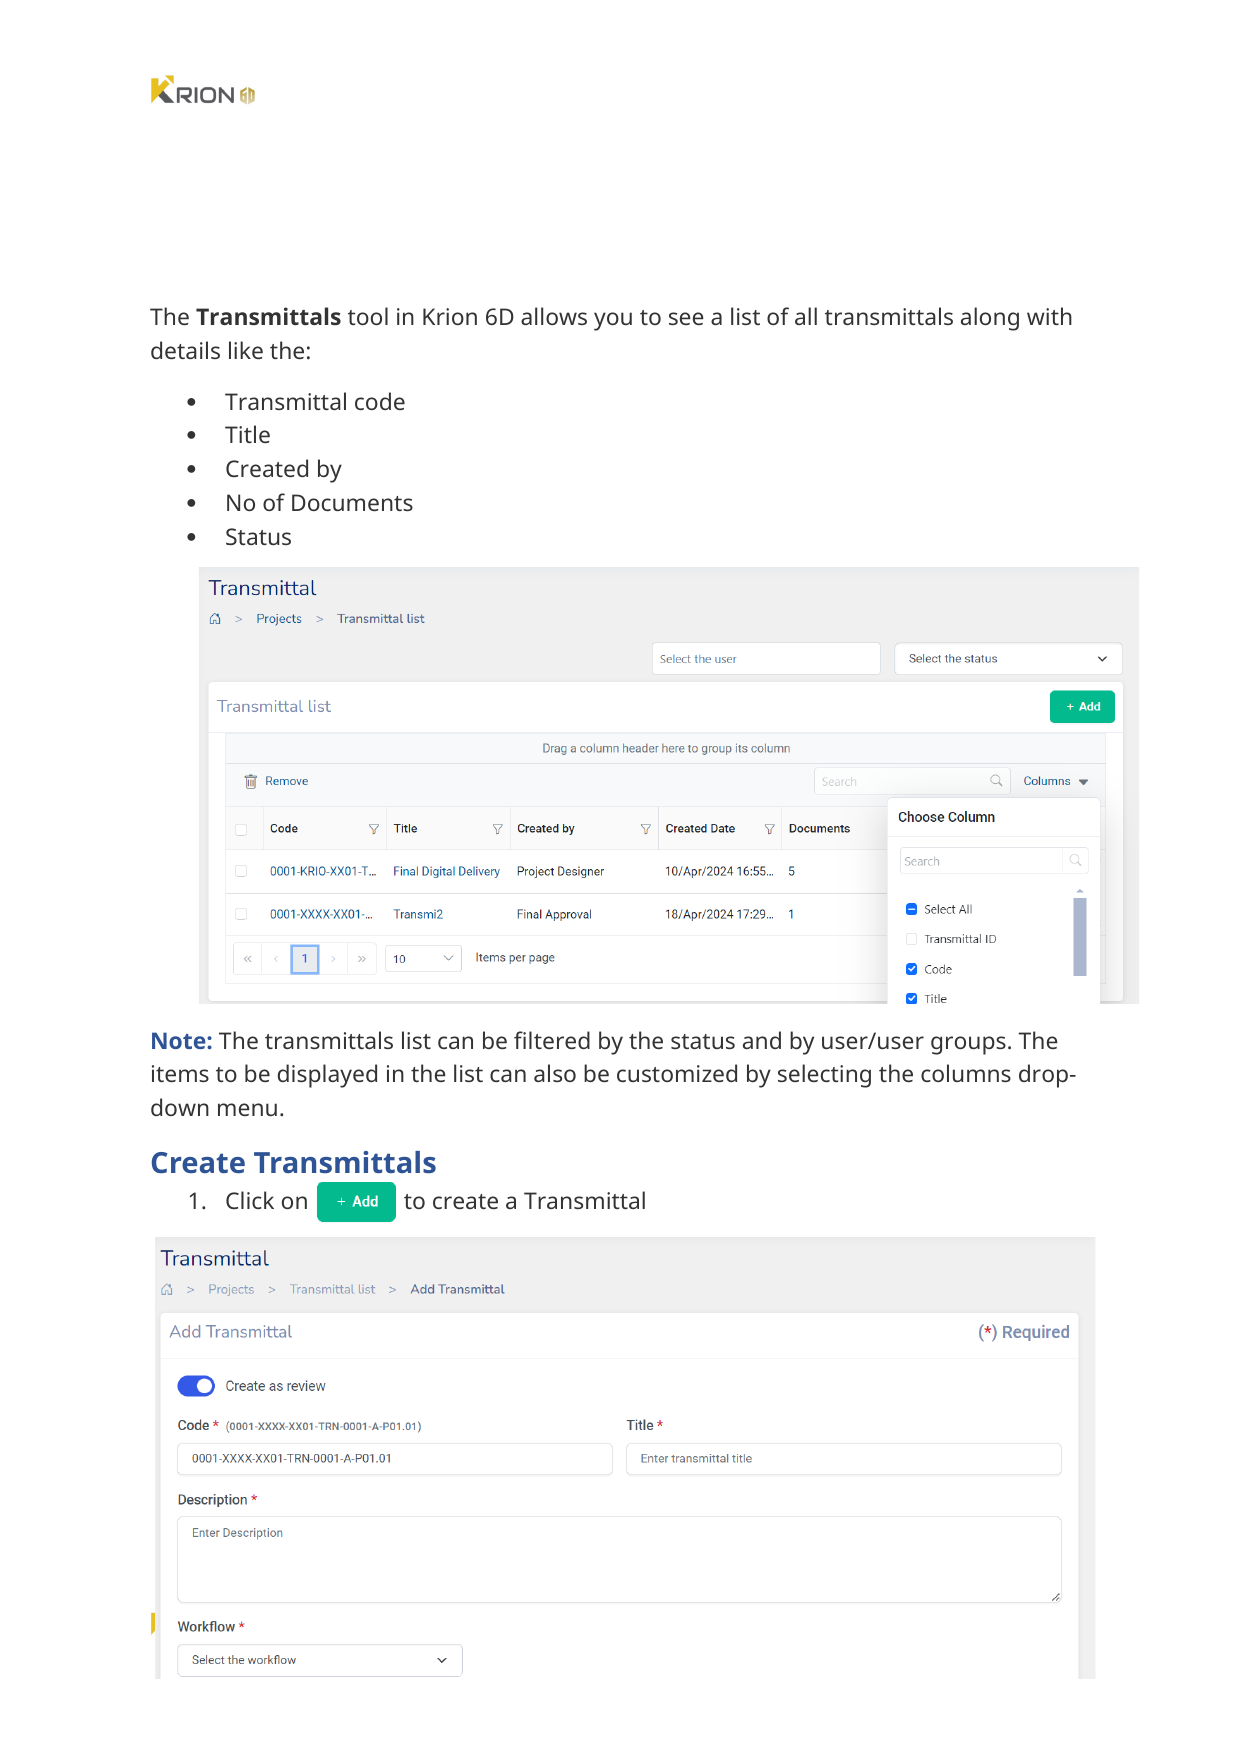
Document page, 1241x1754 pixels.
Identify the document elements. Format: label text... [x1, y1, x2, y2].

picture [316, 1179, 397, 1223]
list No of Documents [187, 487, 1090, 518]
list Title [187, 419, 1090, 450]
list Transmittal code [187, 385, 1090, 417]
picture [150, 73, 257, 107]
subtitle Create Transmittals [150, 1142, 1090, 1182]
list Status [187, 520, 1090, 552]
list Created by [187, 453, 1090, 484]
list Click on to create a Transmittal [187, 1185, 316, 1217]
text Note: The transmittals list can be filtered by the status and by user/user groups. The items to be displayed in the list can also be customized by selecting the columns drop-down menu. [150, 1024, 1090, 1123]
list Click on to create a Transmittal [397, 1185, 1090, 1217]
picture [198, 567, 1140, 1004]
text The Transmittals tool in Krion 6D allows you to see a list of all transmittals along with details like the: [150, 301, 1090, 366]
picture [150, 1237, 1096, 1679]
